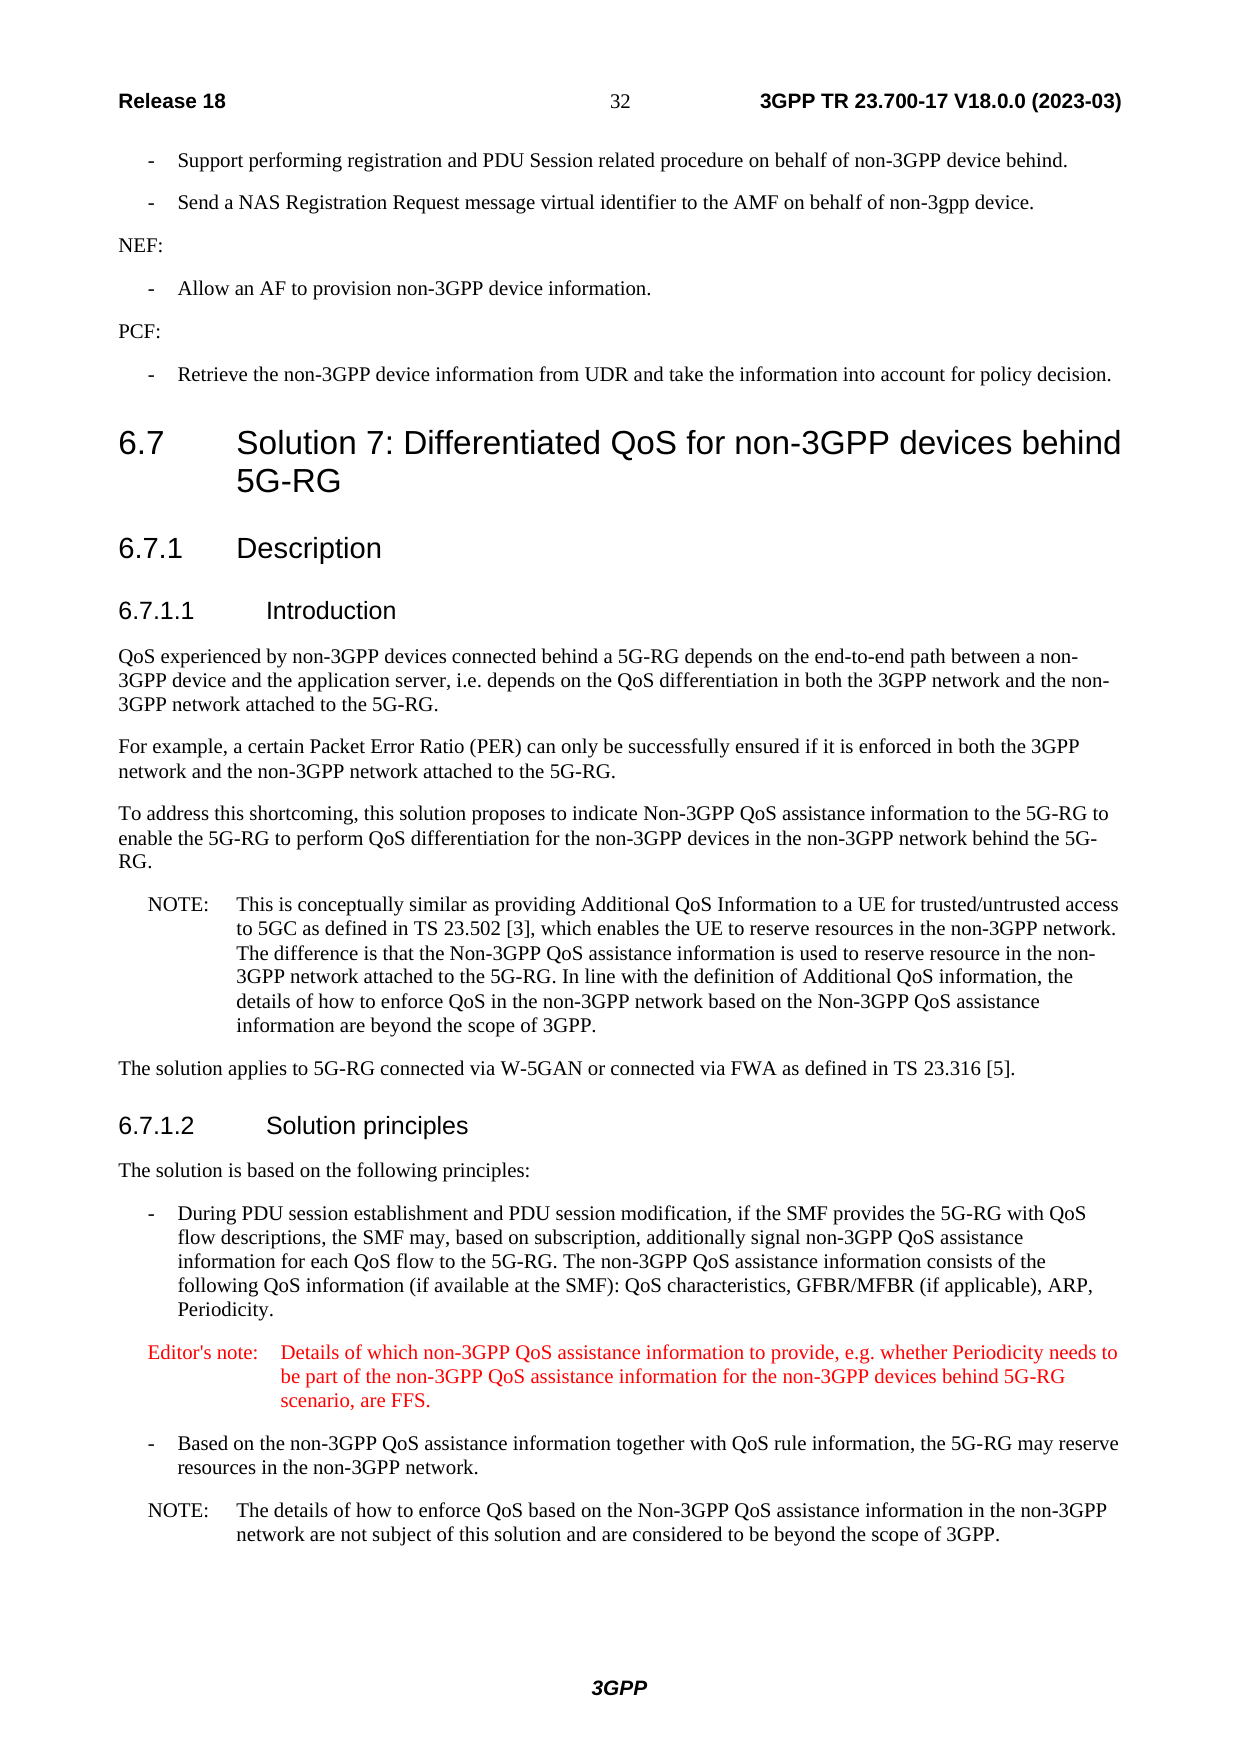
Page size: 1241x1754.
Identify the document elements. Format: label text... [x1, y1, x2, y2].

text NEF: [118, 233, 1122, 257]
text Editor's note: Details of which non-3GPP QoS assistance information to provide, e.g. whether Periodicity needs to be part of the non-3GPP QoS assistance information for the non-3GPP devices behind 5G-RG scenario, are FFS. [147, 1340, 1122, 1412]
text - Send a NAS Registration Request message virtual identifier to the AMF on behalf of non-3gpp device. [148, 190, 1122, 214]
text NOTE: This is conceptually similar as providing Additional QoS Information to a UE for trusted/untrusted access to 5GC as defined in TS 23.502 [3], which enables the UE to reserve resources in the non-3GPP network. The difference is that the Non-3GPP QoS assistance information is used to reserve resource in the non-3GPP network attached to the 5G-RG. In line with the definition of Additional QoS information, the details of how to enforce QoS in the non-3GPP network based on the Non-3GPP QoS assistance information are beyond the scope of 3GPP. [148, 892, 1122, 1037]
text PCF: [118, 319, 1122, 343]
text - During PDU session establishment and PDU session modification, if the SMF provides the 5G-RG with QoS flow descriptions, the SMF may, based on subscription, additionally signal non-3GPP QoS assistance information for each QoS flow to the 5G-RG. The non-3GPP QoS assistance information consists of the following QoS information (if available at the SMF): QoS characteristics, GFBR/MFBR (if applicable), ARP, Periodicity. [148, 1201, 1122, 1321]
text - Allow an AF to provision non-3GPP device information. [148, 276, 1122, 300]
text NOTE: The details of how to enforce QoS based on the Non-3GPP QoS assistance information in the non-3GPP network are not subject of this solution and are considered to be beyond the scope of 3GPP. [148, 1498, 1122, 1546]
subtitle 6.7.1.2 Solution principles [118, 1111, 1122, 1139]
text QoS experienced by non-3GPP devices connected behind a 5G-RG depends on the end-to-end path between a non-3GPP device and the application server, i.e. depends on the QoS differentiation in both the 3GPP network and the non-3GPP network attached to the 5G-RG. [118, 643, 1122, 716]
subtitle 6.7.1.1 Introduction [118, 596, 1122, 625]
text - Based on the non-3GPP QoS assistance information together with QoS rule information, the 5G-RG may reserve resources in the non-3GPP network. [148, 1431, 1122, 1479]
subtitle 6.7 Solution 7: Differentiated QoS for non-3GPP devices behind 5G-RG [118, 423, 1122, 500]
text The solution applies to 5G-RG connected via W-5GAN or connected via FWA as defined in TS 23.316 [5]. [118, 1055, 1122, 1079]
text - Support performing registration and PDU Session related procedure on behalf of non-3GPP device behind. [148, 147, 1122, 172]
subtitle 6.7.1 Description [118, 531, 1122, 565]
text For example, a certain Packet Error Ratio (PER) can only be successfully ensured if it is enforced in both the 3GPP network and the non-3GPP network attached to the 5G-RG. [118, 734, 1122, 783]
text - Retrieve the non-3GPP device information from UDR and take the information into account for policy decision. [148, 362, 1122, 386]
text To address this shortcoming, this solution proposes to indicate Non-3GPP QoS assistance information to the 5G-RG to enable the 5G-RG to perform QoS differentiation for the non-3GPP devices in the non-3GPP network behind the 5G-RG. [118, 801, 1122, 873]
text The solution is based on the following principles: [118, 1158, 1122, 1182]
